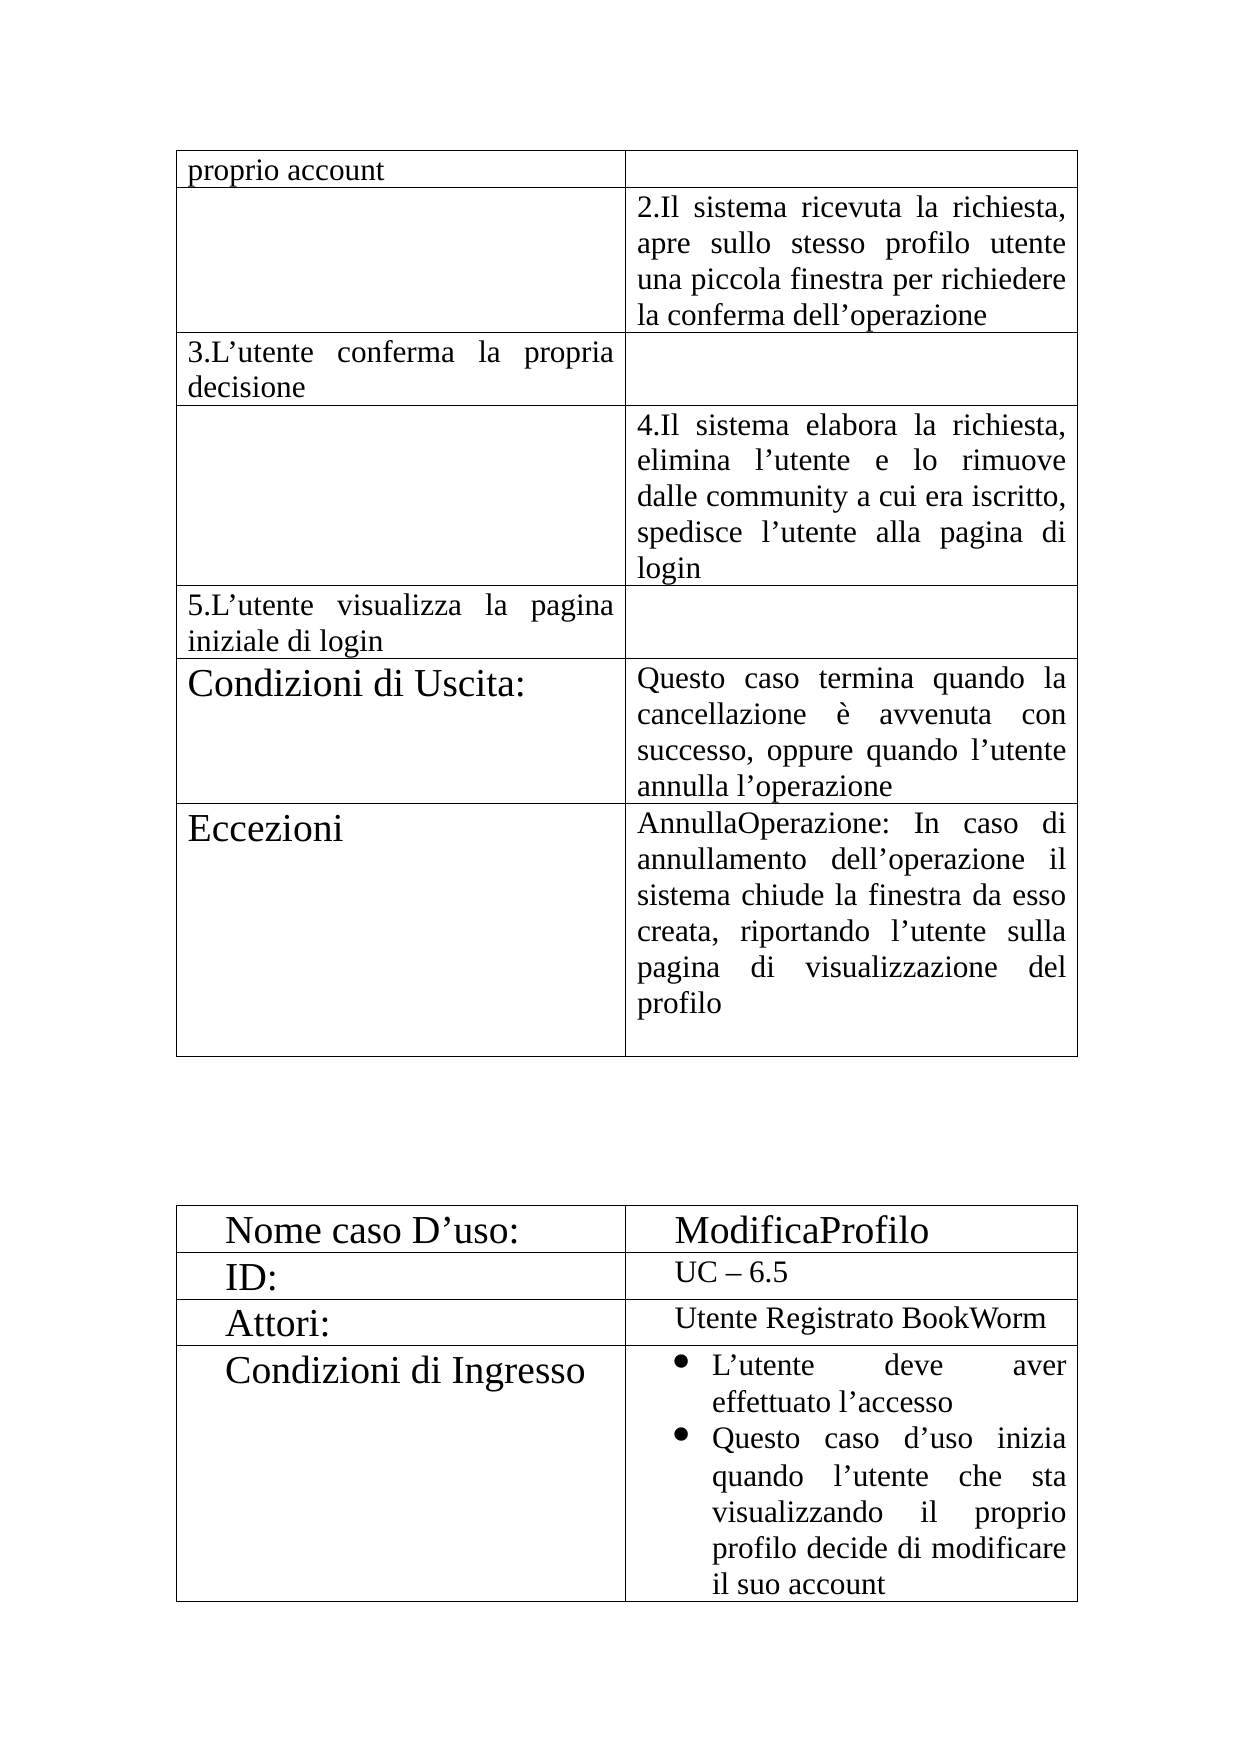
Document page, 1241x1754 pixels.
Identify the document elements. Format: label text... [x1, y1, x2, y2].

table_header Nome caso D’uso: [177, 1206, 625, 1252]
table_cell [177, 188, 625, 332]
table_cell 4.Il sistema elabora la richiesta, elimina l’utente e lo rimuove dalle community a cui era iscritto, spedisce l’utente alla pagina di login [626, 406, 1077, 585]
table_cell 2.Il sistema ricevuta la richiesta, apre sullo stesso profilo utente una piccola finestra per richiedere la conferma dell’operazione [626, 188, 1077, 332]
table_cell 3.L’utente conferma la propria decisione [177, 333, 625, 405]
table_cell [177, 406, 625, 585]
table_cell [626, 151, 1077, 187]
table_cell 5.L’utente visualizza la pagina iniziale di login [177, 586, 625, 658]
table_cell [626, 586, 1077, 658]
table_cell ID: [177, 1253, 625, 1298]
table_cell [626, 333, 1077, 405]
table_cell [177, 151, 625, 187]
table_cell Attori: [177, 1300, 625, 1345]
table_cell Condizioni di Ingresso [177, 1346, 625, 1601]
table_cell Eccezioni [177, 804, 625, 1056]
table_cell Questo caso termina quando la cancellazione è avvenuta con successo, oppure quando l’utente annulla l’operazione [626, 659, 1077, 803]
table_cell Utente Registrato BookWorm [626, 1300, 1077, 1345]
table_cell L’utente deve aver effettuato l’accesso Questo caso d’uso inizia quando l’utente che sta visualizzando il proprio profilo decide di modificare il suo account [626, 1346, 1077, 1601]
table_cell AnnullaOperazione: In caso di annullamento dell’operazione il sistema chiude la finestra da esso creata, riportando l’utente sulla pagina di visualizzazione del profilo [626, 804, 1077, 1056]
table_header ModificaProfilo [626, 1206, 1077, 1252]
table_cell Condizioni di Uscita: [177, 659, 625, 803]
table_cell UC – 6.5 [626, 1253, 1077, 1298]
